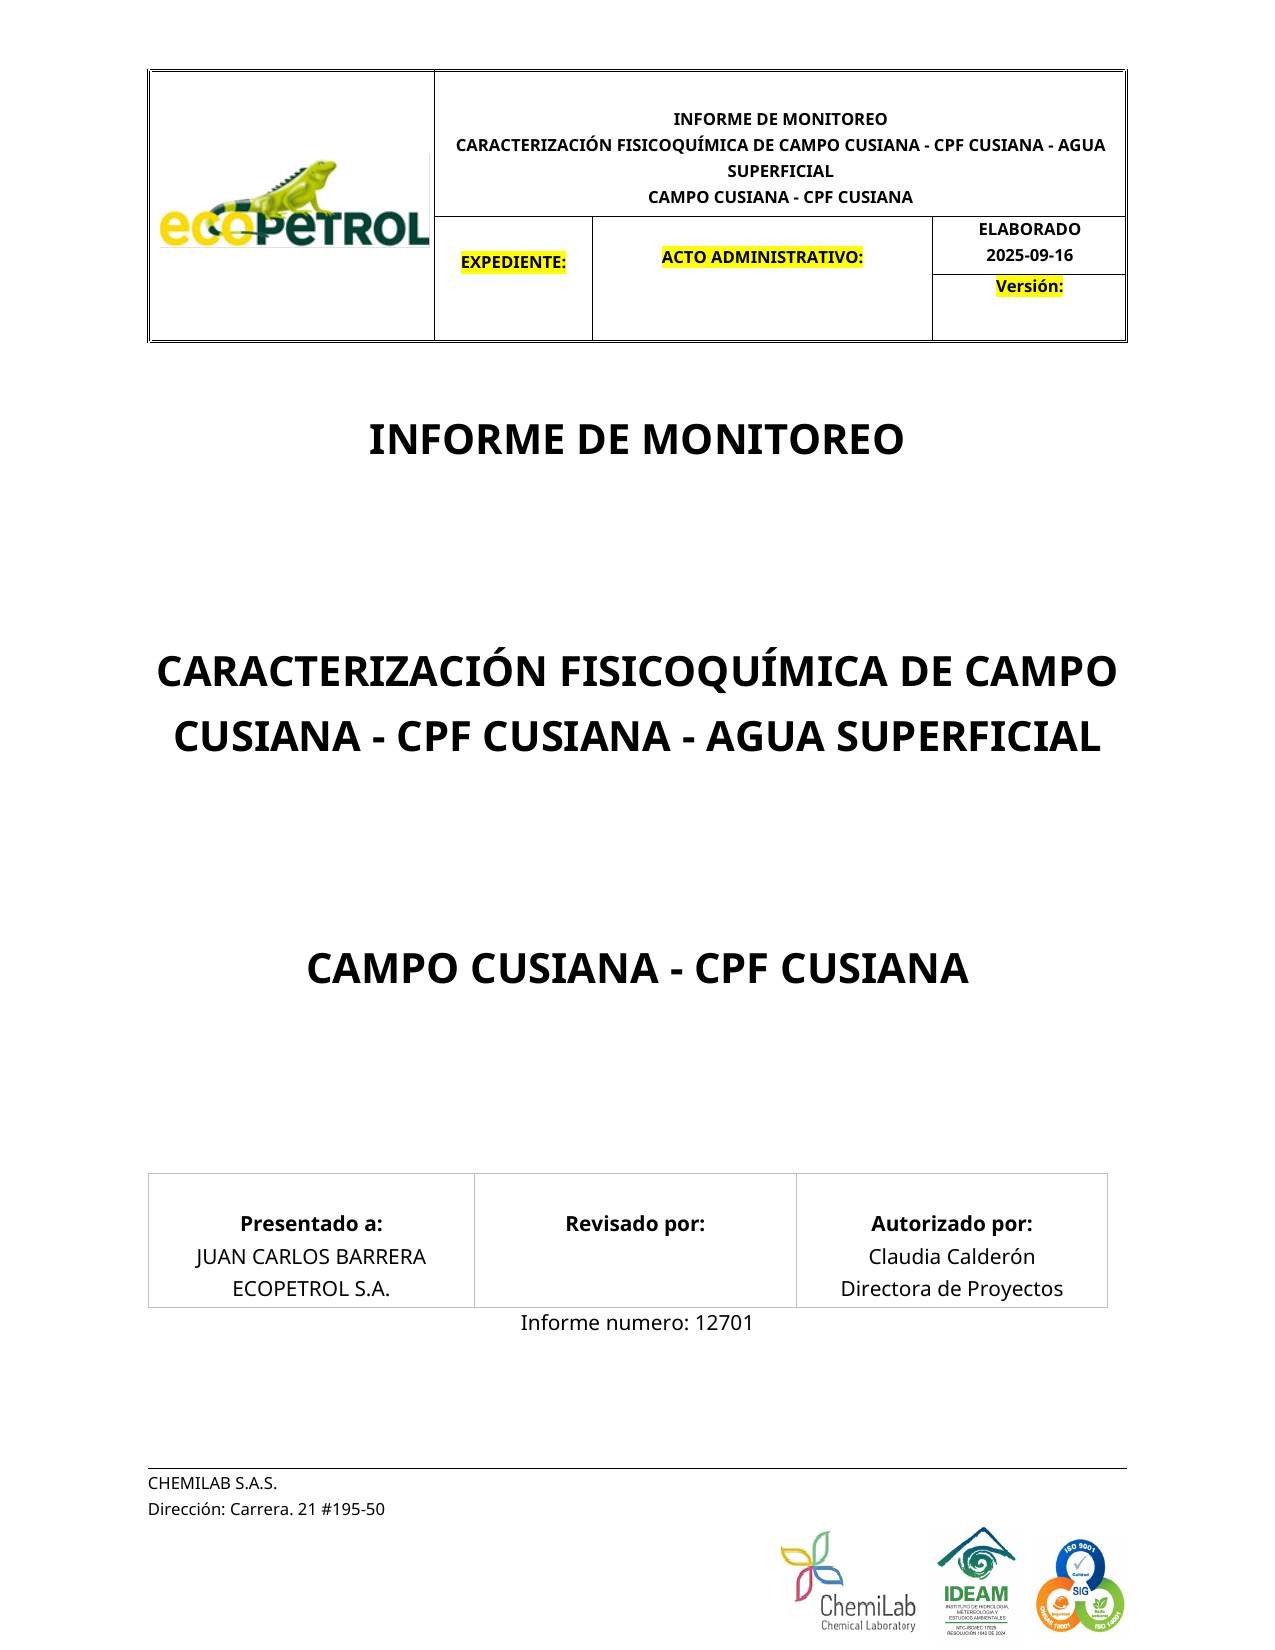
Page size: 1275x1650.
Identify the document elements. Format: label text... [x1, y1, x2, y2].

table_header Presentado a: JUAN CARLOS BARRERA ECOPETROL S.A. [149, 1174, 474, 1307]
table_header Revisado por: [475, 1174, 796, 1307]
picture [775, 1523, 1024, 1647]
table_header Autorizado por: Claudia Calderón Directora de Proyectos [797, 1174, 1107, 1307]
picture [1032, 1534, 1128, 1636]
text Informe numero: 12701 [148, 1308, 1127, 1336]
text INFORME DE MONITOREO [148, 410, 1127, 467]
text CARACTERIZACIÓN FISICOQUÍMICA DE CAMPO CUSIANA - CPF CUSIANA - AGUA SUPERFICIAL [148, 642, 1127, 764]
picture [159, 153, 432, 250]
text CAMPO CUSIANA - CPF CUSIANA [148, 939, 1127, 996]
